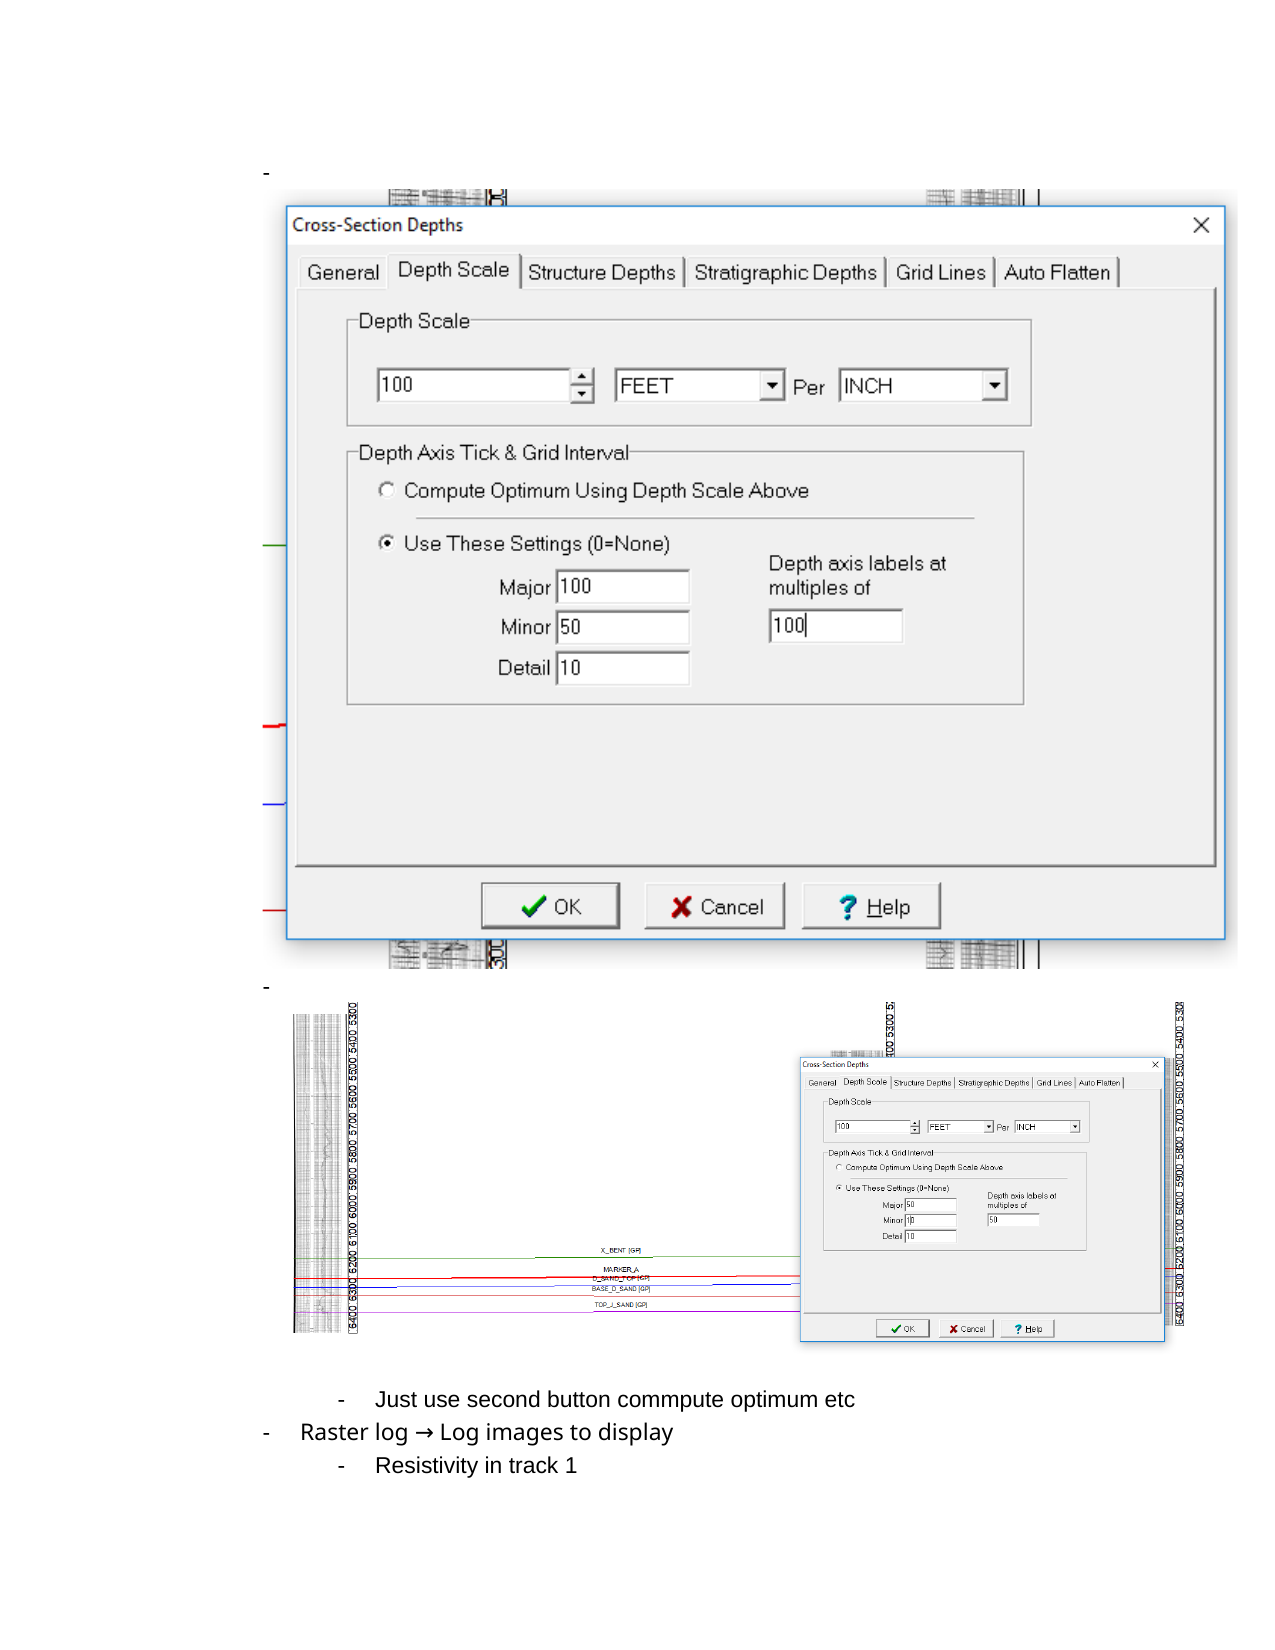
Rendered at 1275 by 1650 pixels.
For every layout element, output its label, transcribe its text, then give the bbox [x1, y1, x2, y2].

picture [262, 189, 1238, 969]
list Just use second button commpute optimum etc [337, 1386, 1125, 1412]
list Resistivity in track 1 [337, 1452, 1125, 1478]
list Raster log → Log images to display [262, 1416, 1125, 1447]
picture [262, 1002, 1238, 1382]
